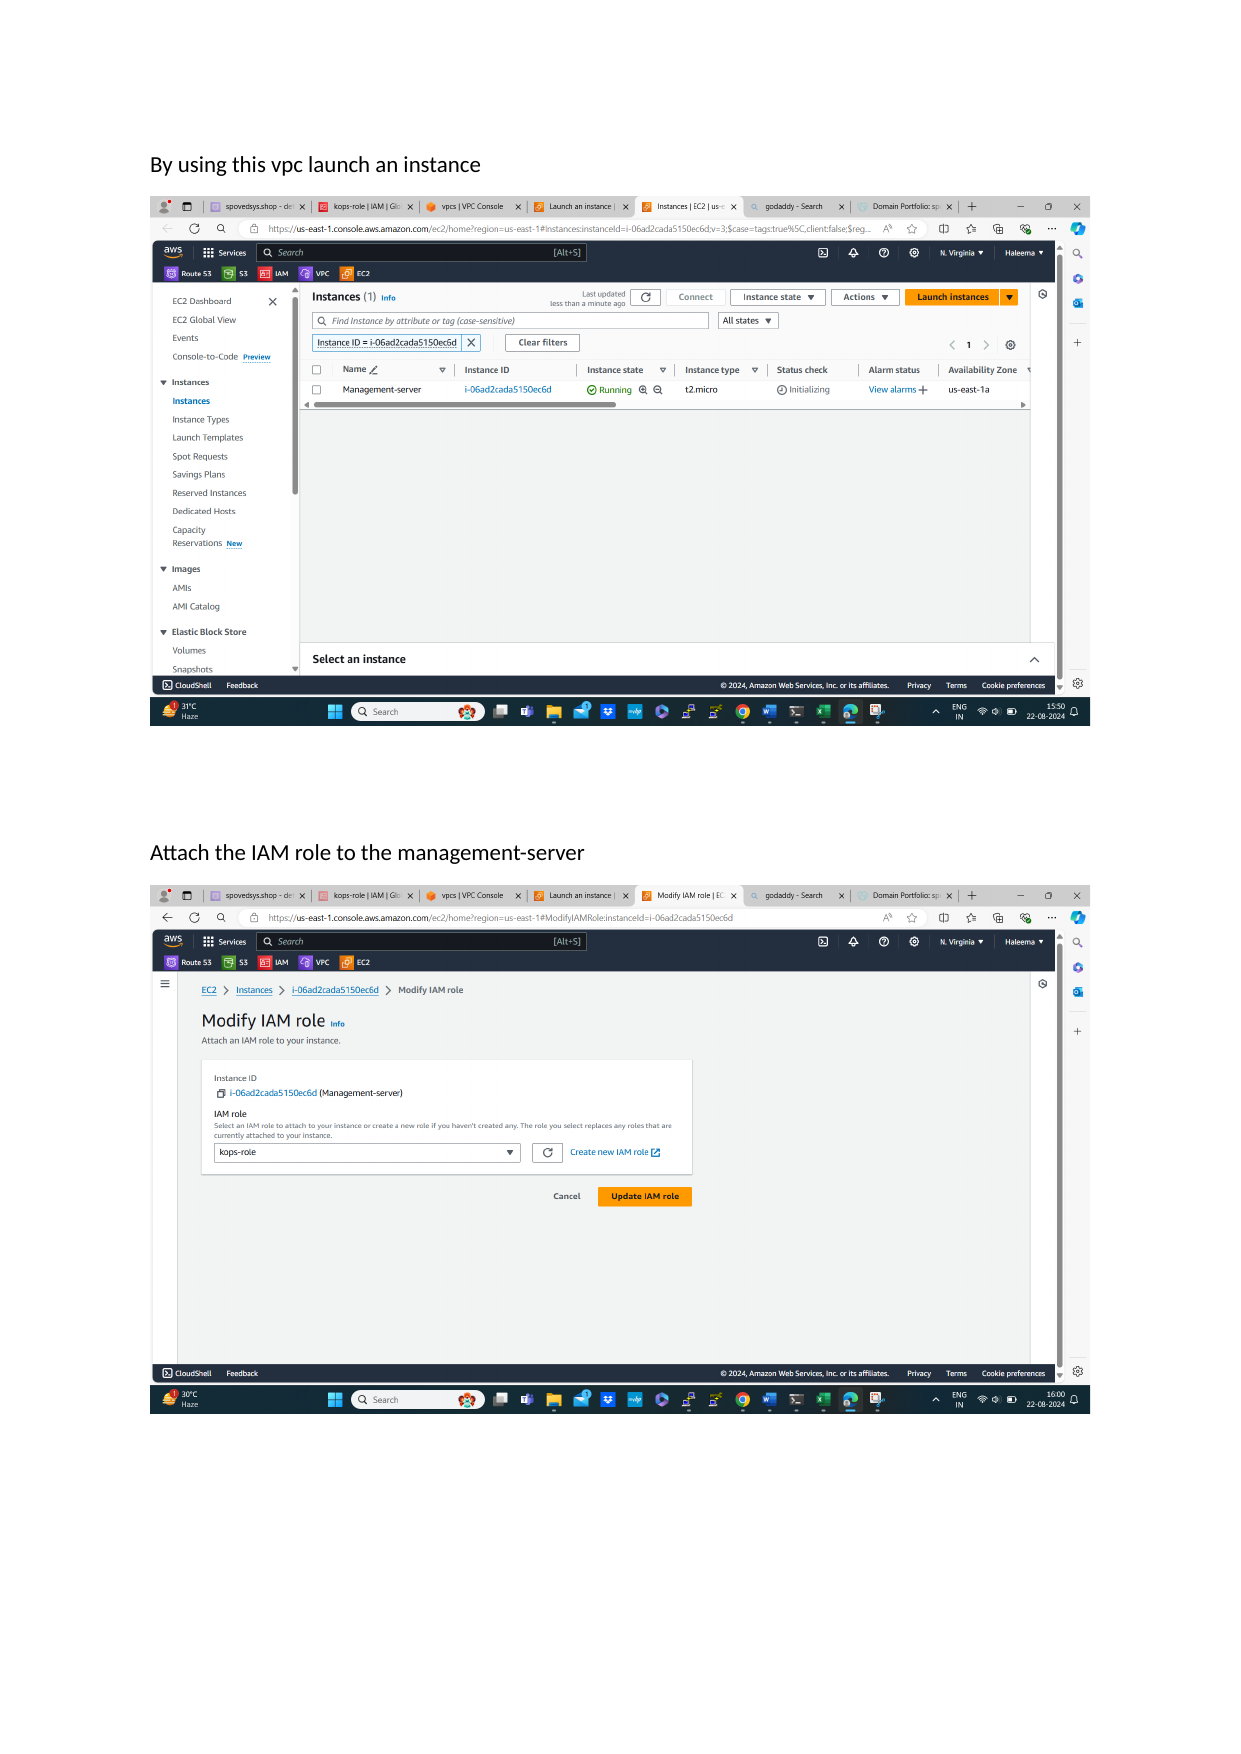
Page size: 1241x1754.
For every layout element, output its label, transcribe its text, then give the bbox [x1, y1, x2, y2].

text By using this vpc launch an instance [150, 150, 1090, 178]
picture [150, 196, 1091, 726]
text Attach the IAM role to the management-server [150, 838, 1090, 866]
picture [150, 885, 1091, 1414]
